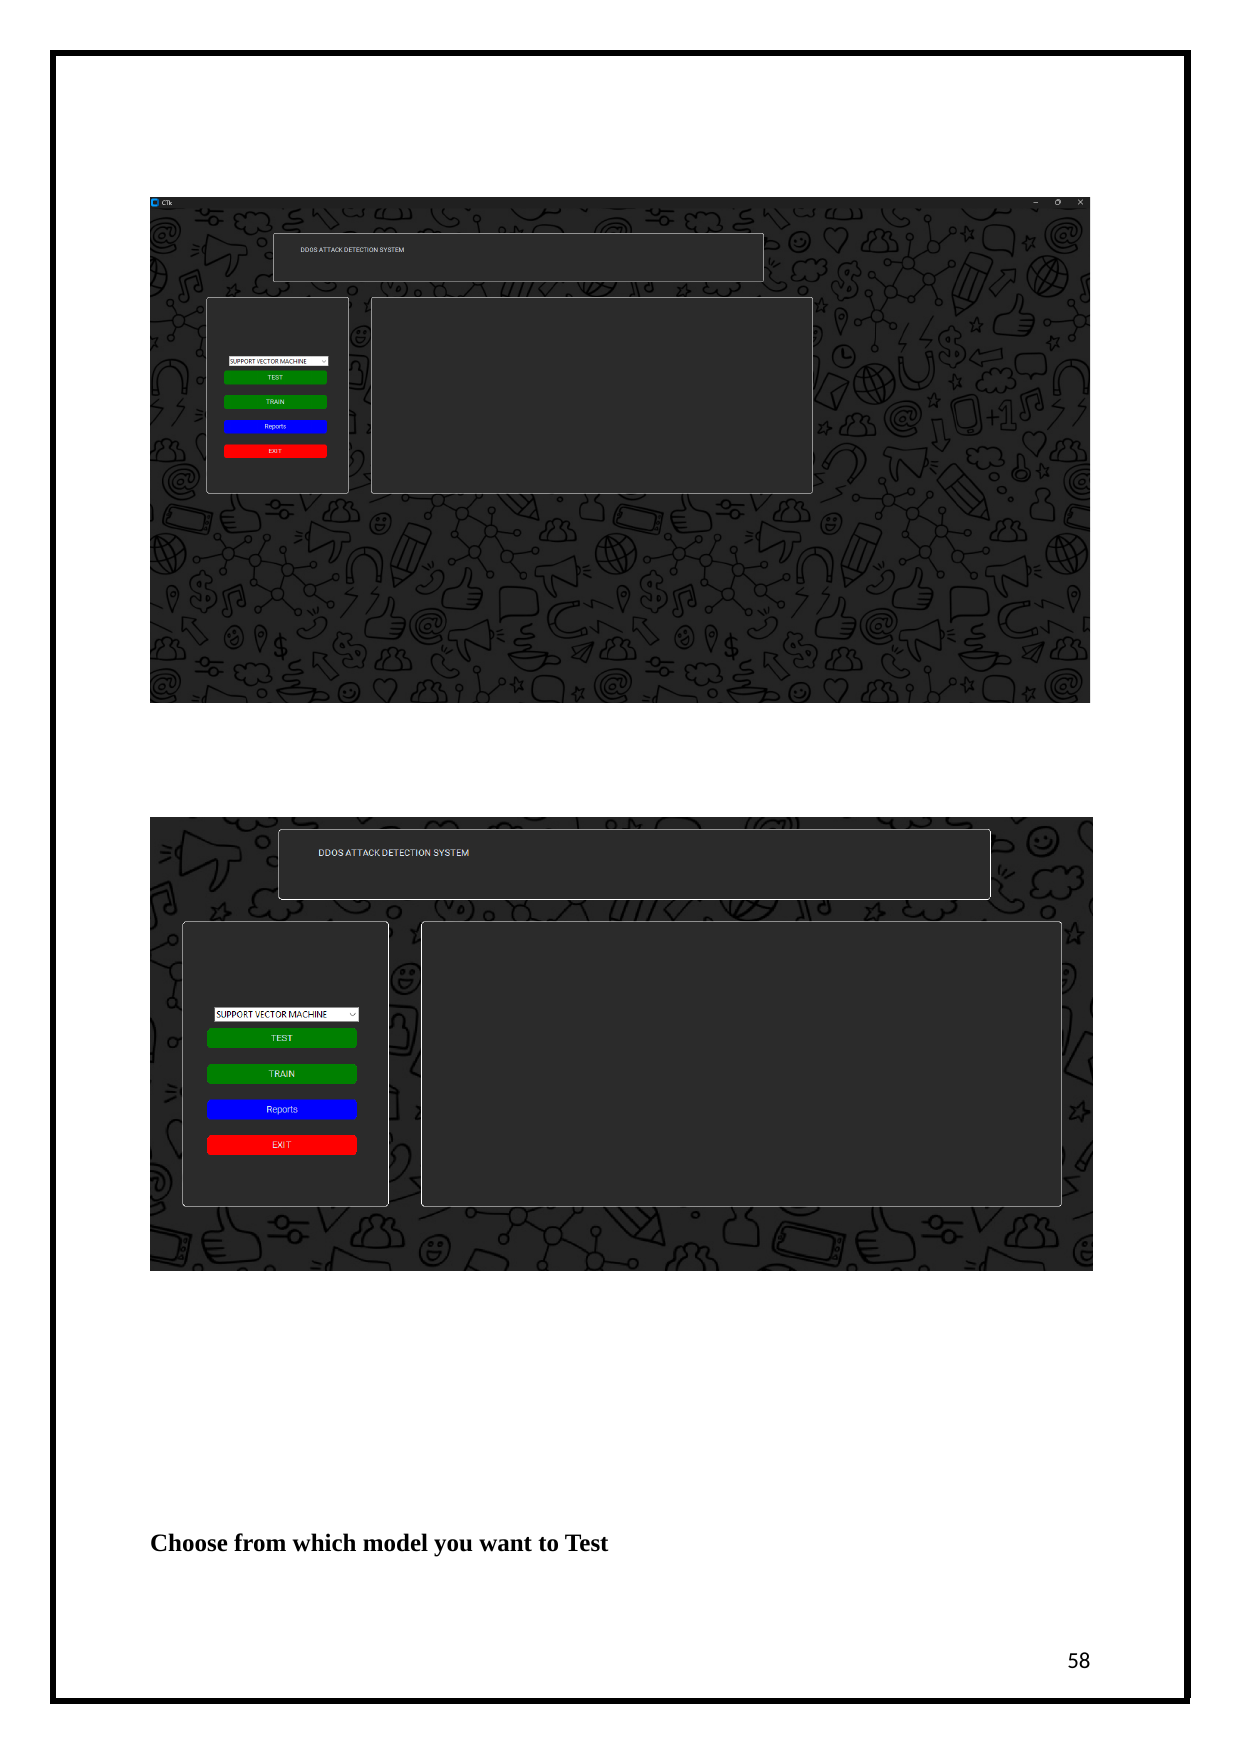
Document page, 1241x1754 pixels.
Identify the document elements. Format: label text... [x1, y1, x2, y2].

picture [150, 197, 1091, 703]
picture [150, 817, 1093, 1271]
text Choose from which model you want to Test [150, 1528, 1090, 1557]
